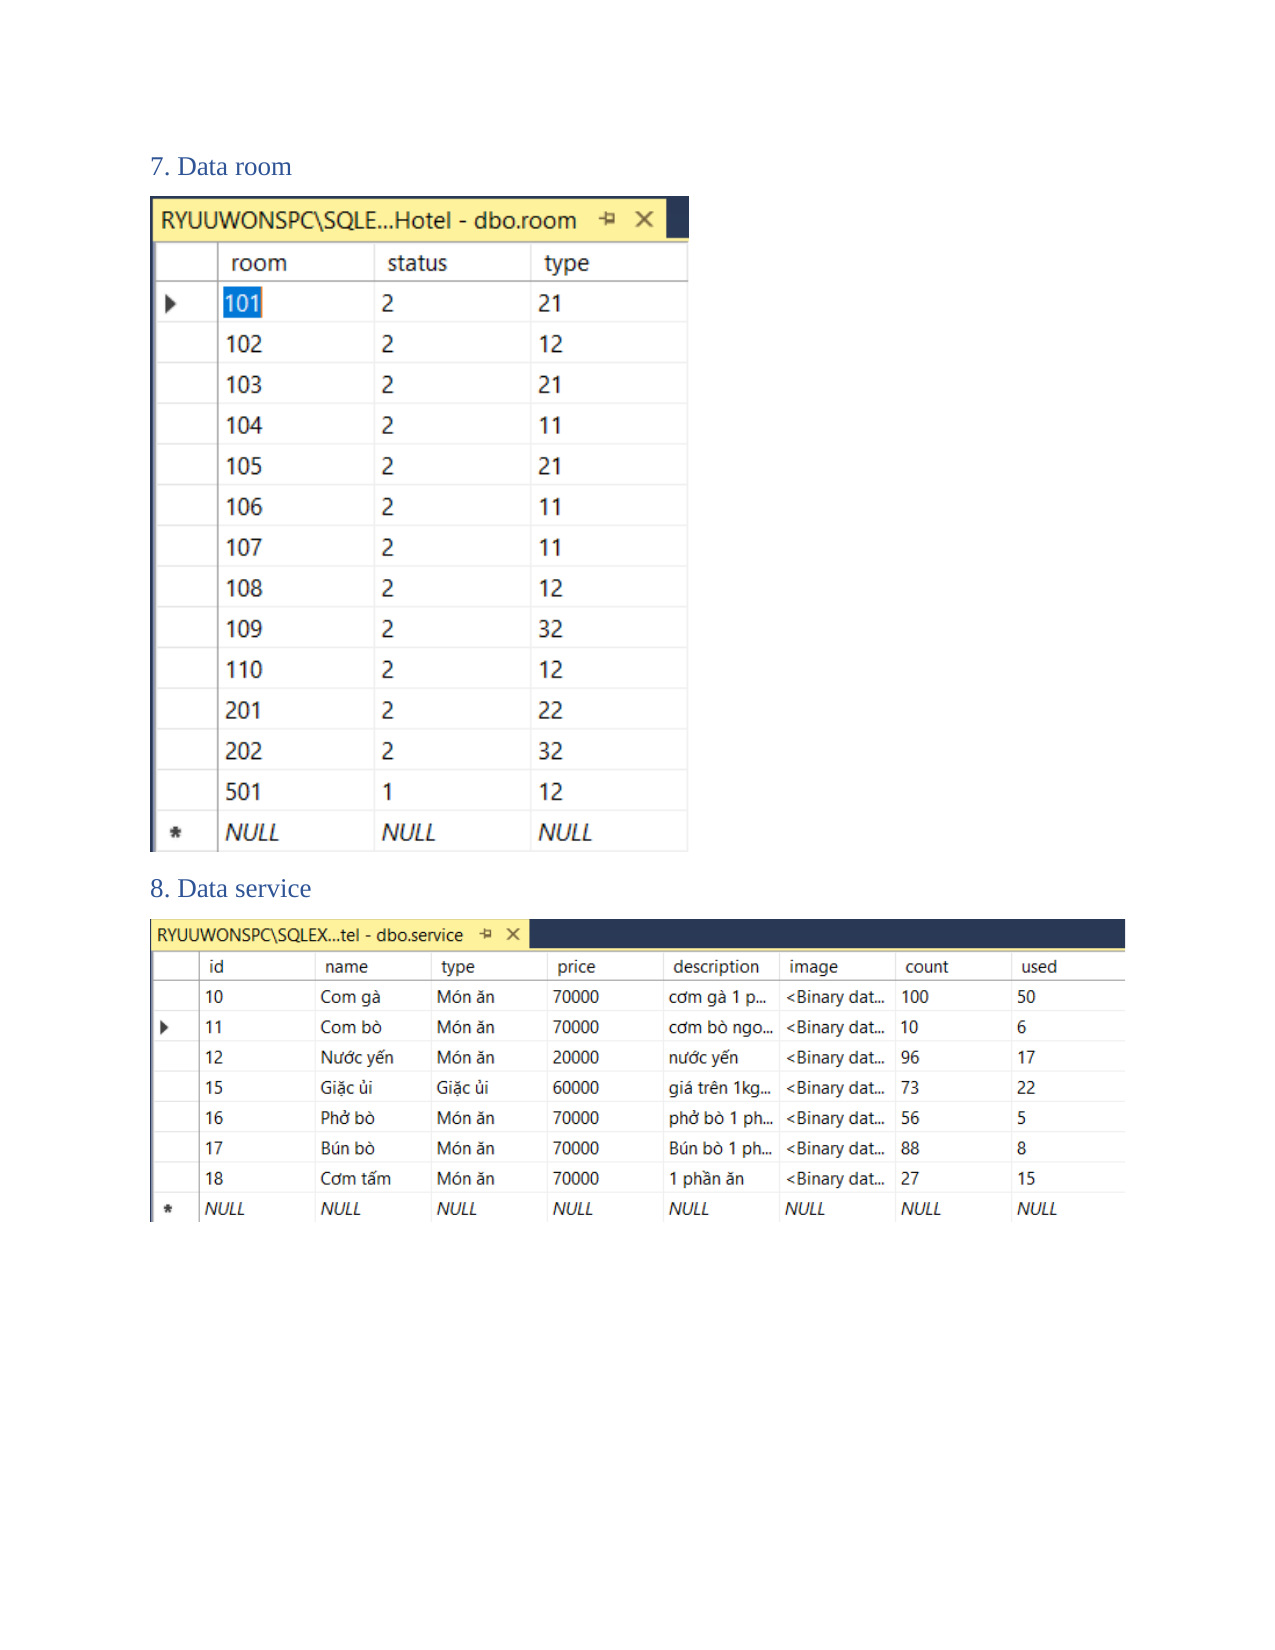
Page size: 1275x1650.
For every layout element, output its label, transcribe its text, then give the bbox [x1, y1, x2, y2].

subtitle 7. Data room [150, 150, 1125, 181]
picture [150, 919, 1125, 1222]
subtitle 8. Data service [150, 872, 1125, 903]
picture [150, 196, 689, 852]
